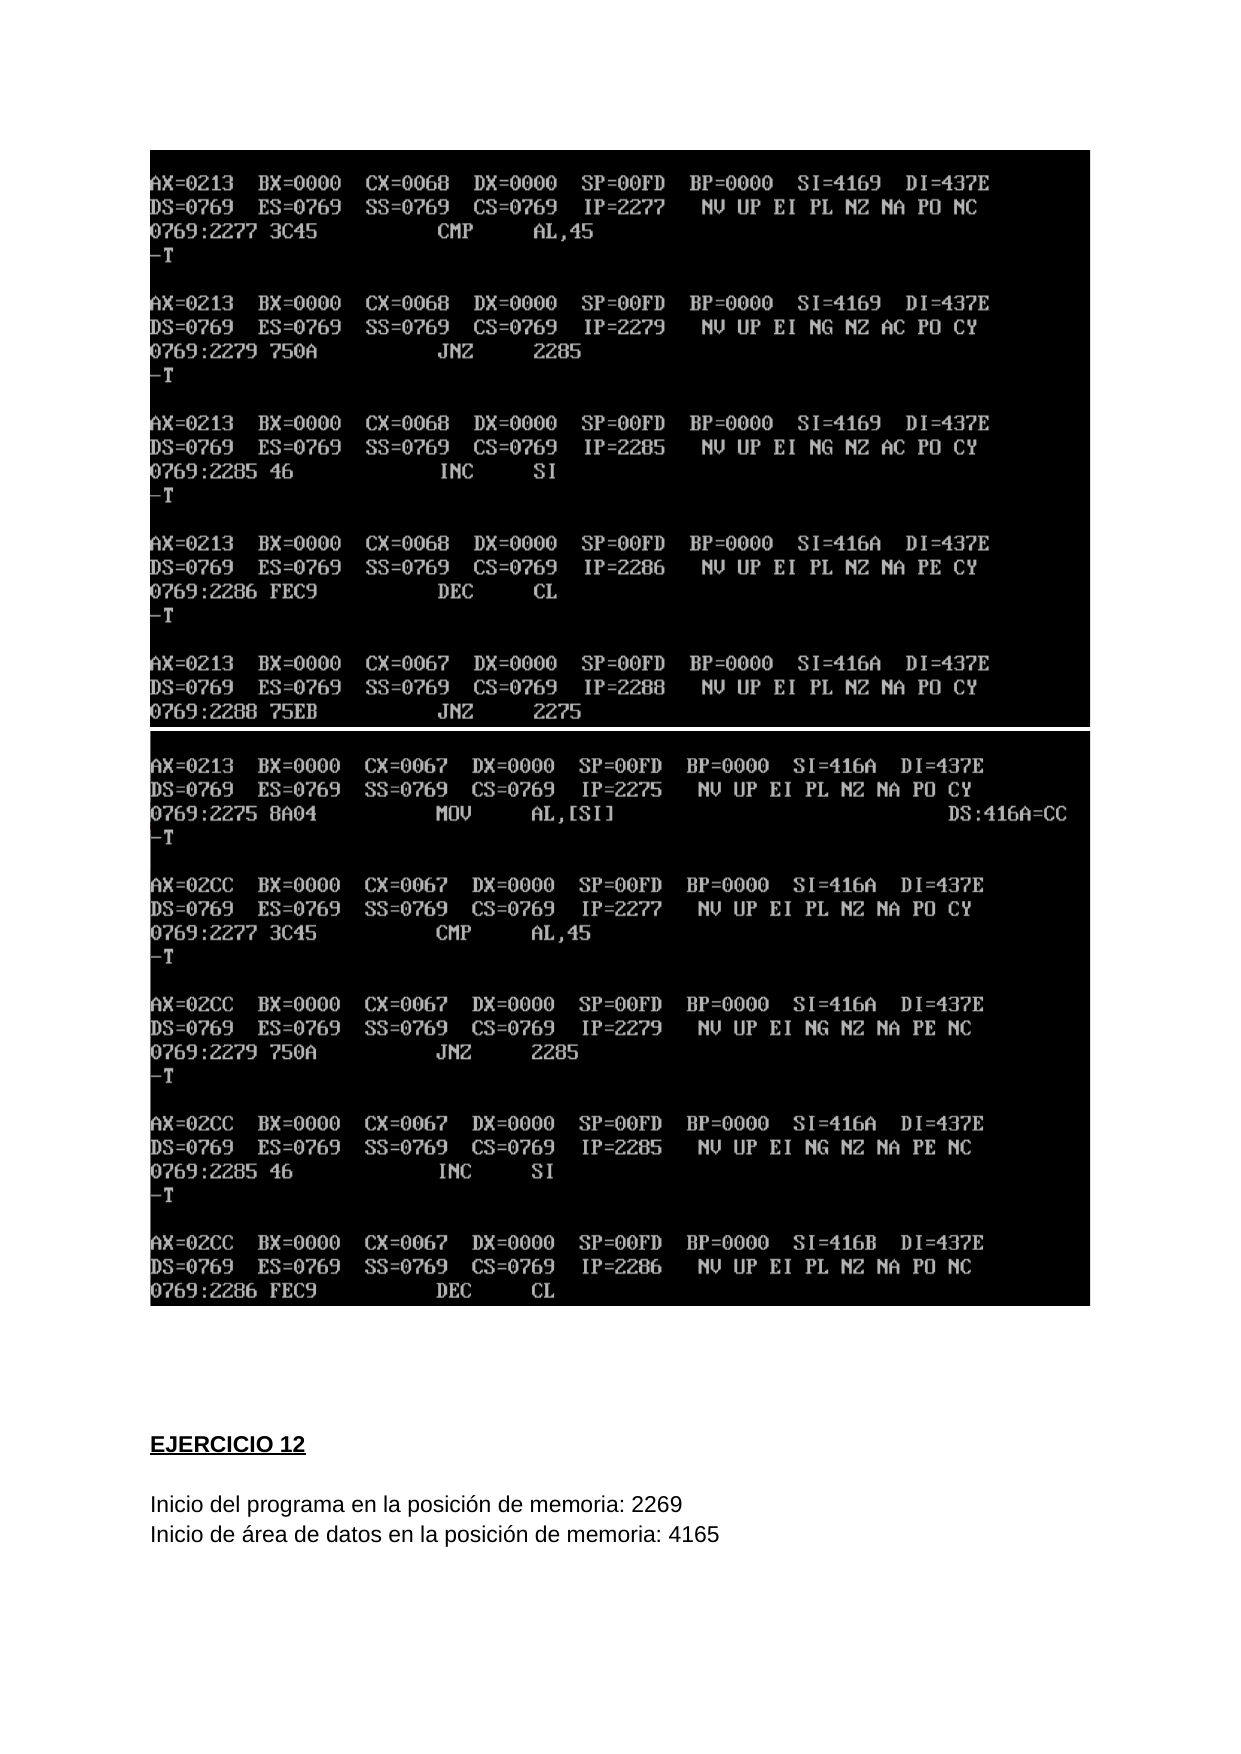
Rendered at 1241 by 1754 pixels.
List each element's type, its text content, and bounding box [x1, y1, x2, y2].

text Inicio del programa en la posición de memoria: 2269 [150, 1491, 1090, 1517]
picture [150, 150, 1091, 727]
text EJERCICIO 12 [150, 1431, 1090, 1457]
text Inicio de área de datos en la posición de memoria: 4165 [150, 1521, 1090, 1548]
picture [150, 731, 1091, 1306]
